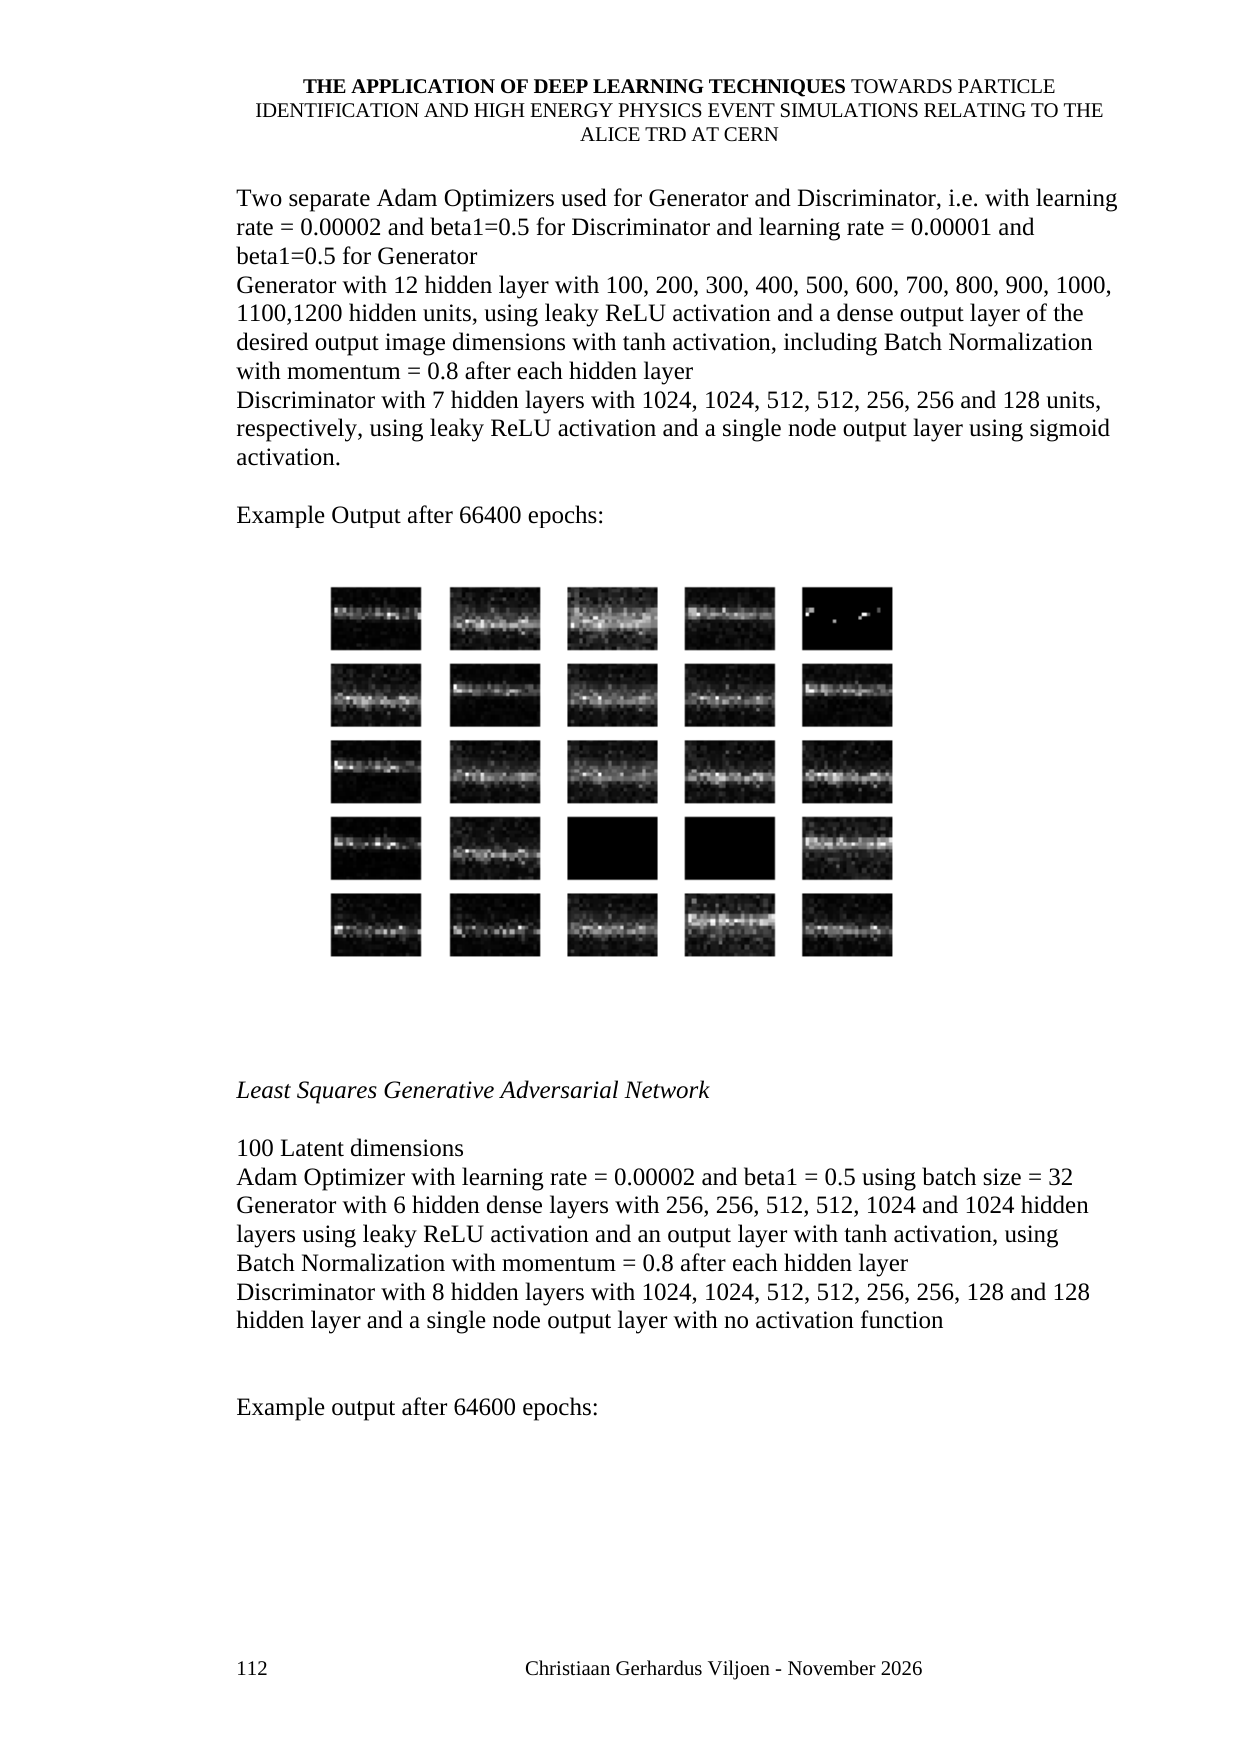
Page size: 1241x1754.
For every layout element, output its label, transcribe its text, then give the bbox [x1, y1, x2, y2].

text Least Squares Generative Adversarial Network [236, 1076, 1122, 1104]
text Example Output after 66400 epochs: [236, 500, 1122, 528]
text Discriminator with 8 hidden layers with 1024, 1024, 512, 512, 256, 256, 128 and 128 hidden layer and a single node output layer with no activation function [236, 1277, 1122, 1334]
text Example output after 64600 epochs: [236, 1392, 1122, 1421]
picture [236, 528, 971, 1018]
text Generator with 12 hidden layer with 100, 200, 300, 400, 500, 600, 700, 800, 900, 1000, 1100,1200 hidden units, using leaky ReLU activation and a dense output layer of the desired output image dimensions with tanh activation, including Batch Normalization with momentum = 0.8 after each hidden layer [236, 270, 1122, 385]
text 100 Latent dimensions [236, 1133, 1122, 1162]
text Two separate Adam Optimizers used for Generator and Discriminator, i.e. with learning rate = 0.00002 and beta1=0.5 for Discriminator and learning rate = 0.00001 and beta1=0.5 for Generator [236, 183, 1122, 270]
text Generator with 6 hidden dense layers with 256, 256, 512, 512, 1024 and 1024 hidden layers using leaky ReLU activation and an output layer with tanh activation, using Batch Normalization with momentum = 0.8 after each hidden layer [236, 1191, 1122, 1277]
text Adam Optimizer with learning rate = 0.00002 and beta1 = 0.5 using batch size = 32 [236, 1162, 1122, 1191]
text Discriminator with 7 hidden layers with 1024, 1024, 512, 512, 256, 256 and 128 units, respectively, using leaky ReLU activation and a single node output layer using sigmoid activation. [236, 385, 1122, 471]
